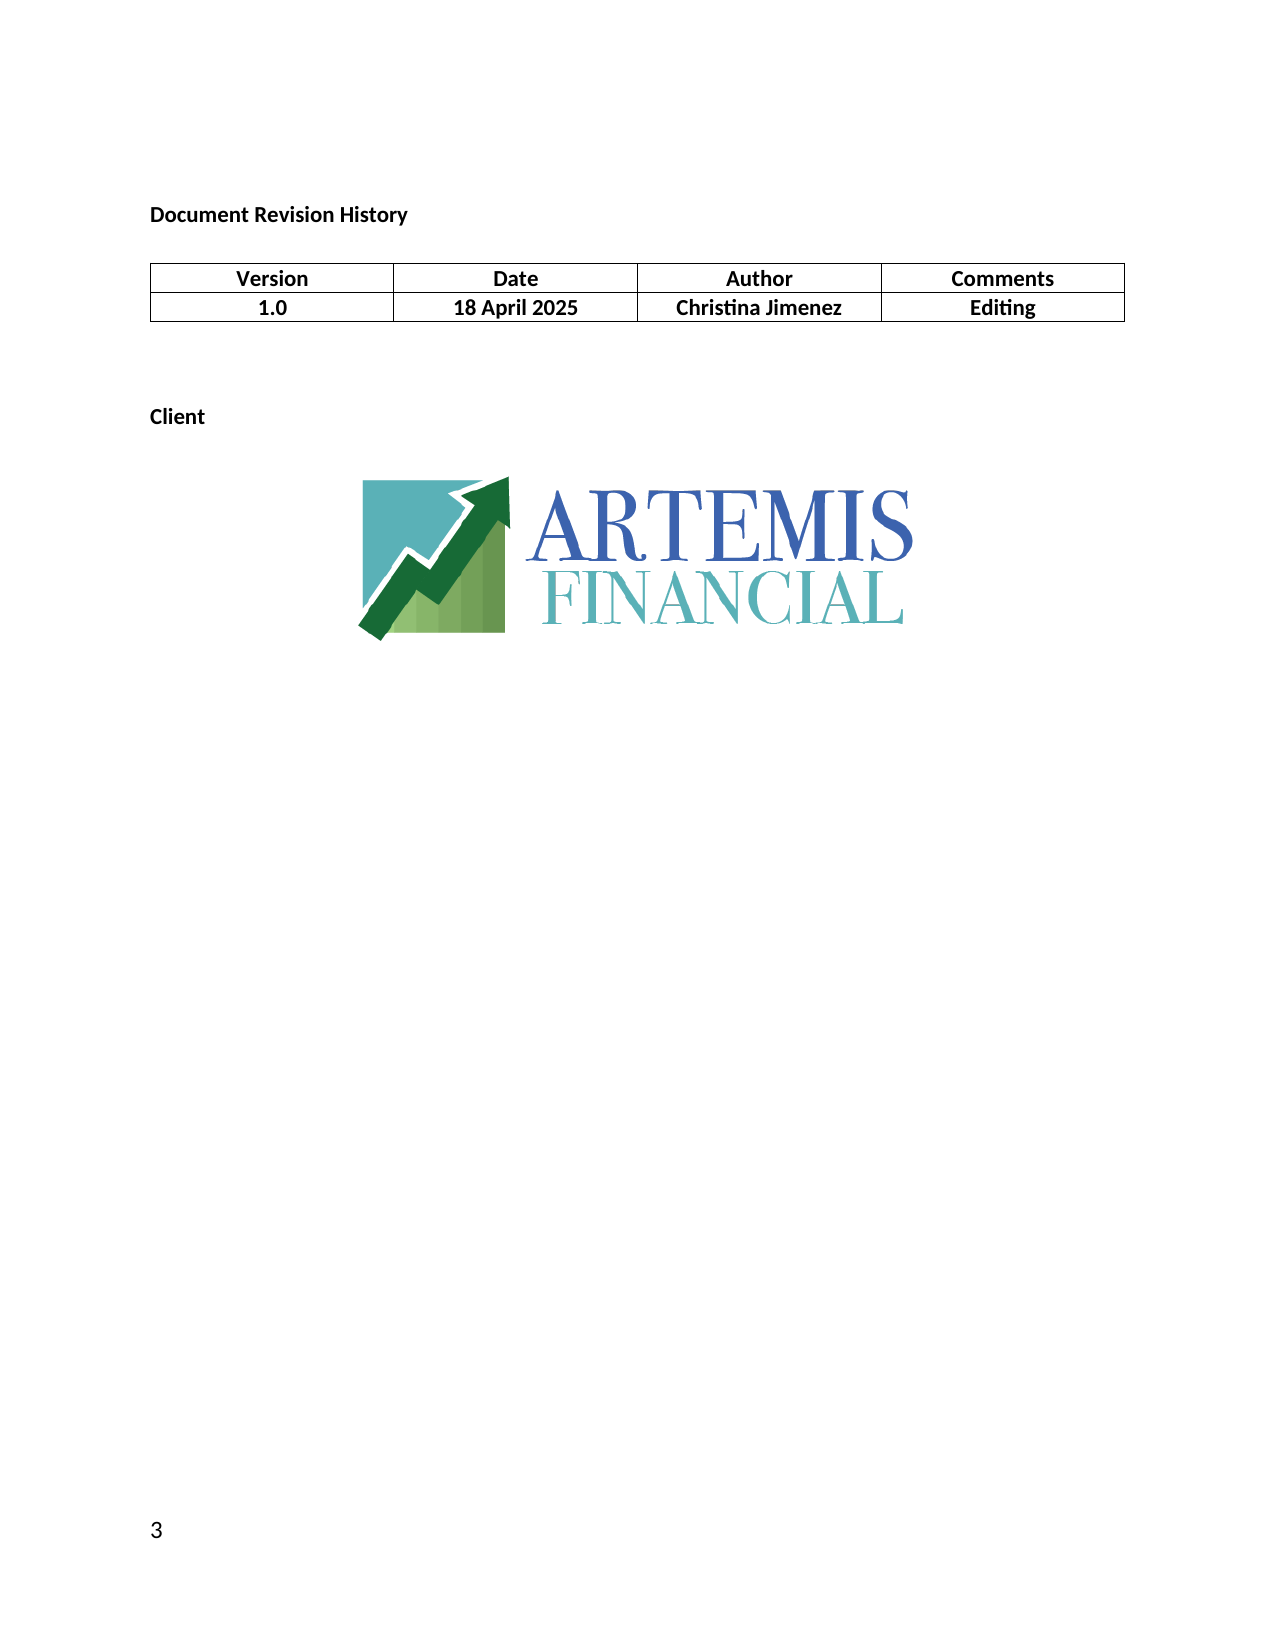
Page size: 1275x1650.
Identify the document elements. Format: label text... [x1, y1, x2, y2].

table_cell Christina Jimenez [638, 293, 881, 321]
table_header Comments [882, 264, 1124, 292]
table_cell Editing [882, 293, 1124, 321]
table_cell 18 April 2025 [394, 293, 637, 321]
table_header Version [151, 264, 393, 292]
subtitle Document Revision History [150, 200, 1125, 228]
table_header Author [638, 264, 881, 292]
subtitle Client [150, 402, 1125, 430]
picture [346, 462, 929, 662]
table_cell 1.0 [151, 293, 393, 321]
table_header Date [394, 264, 637, 292]
